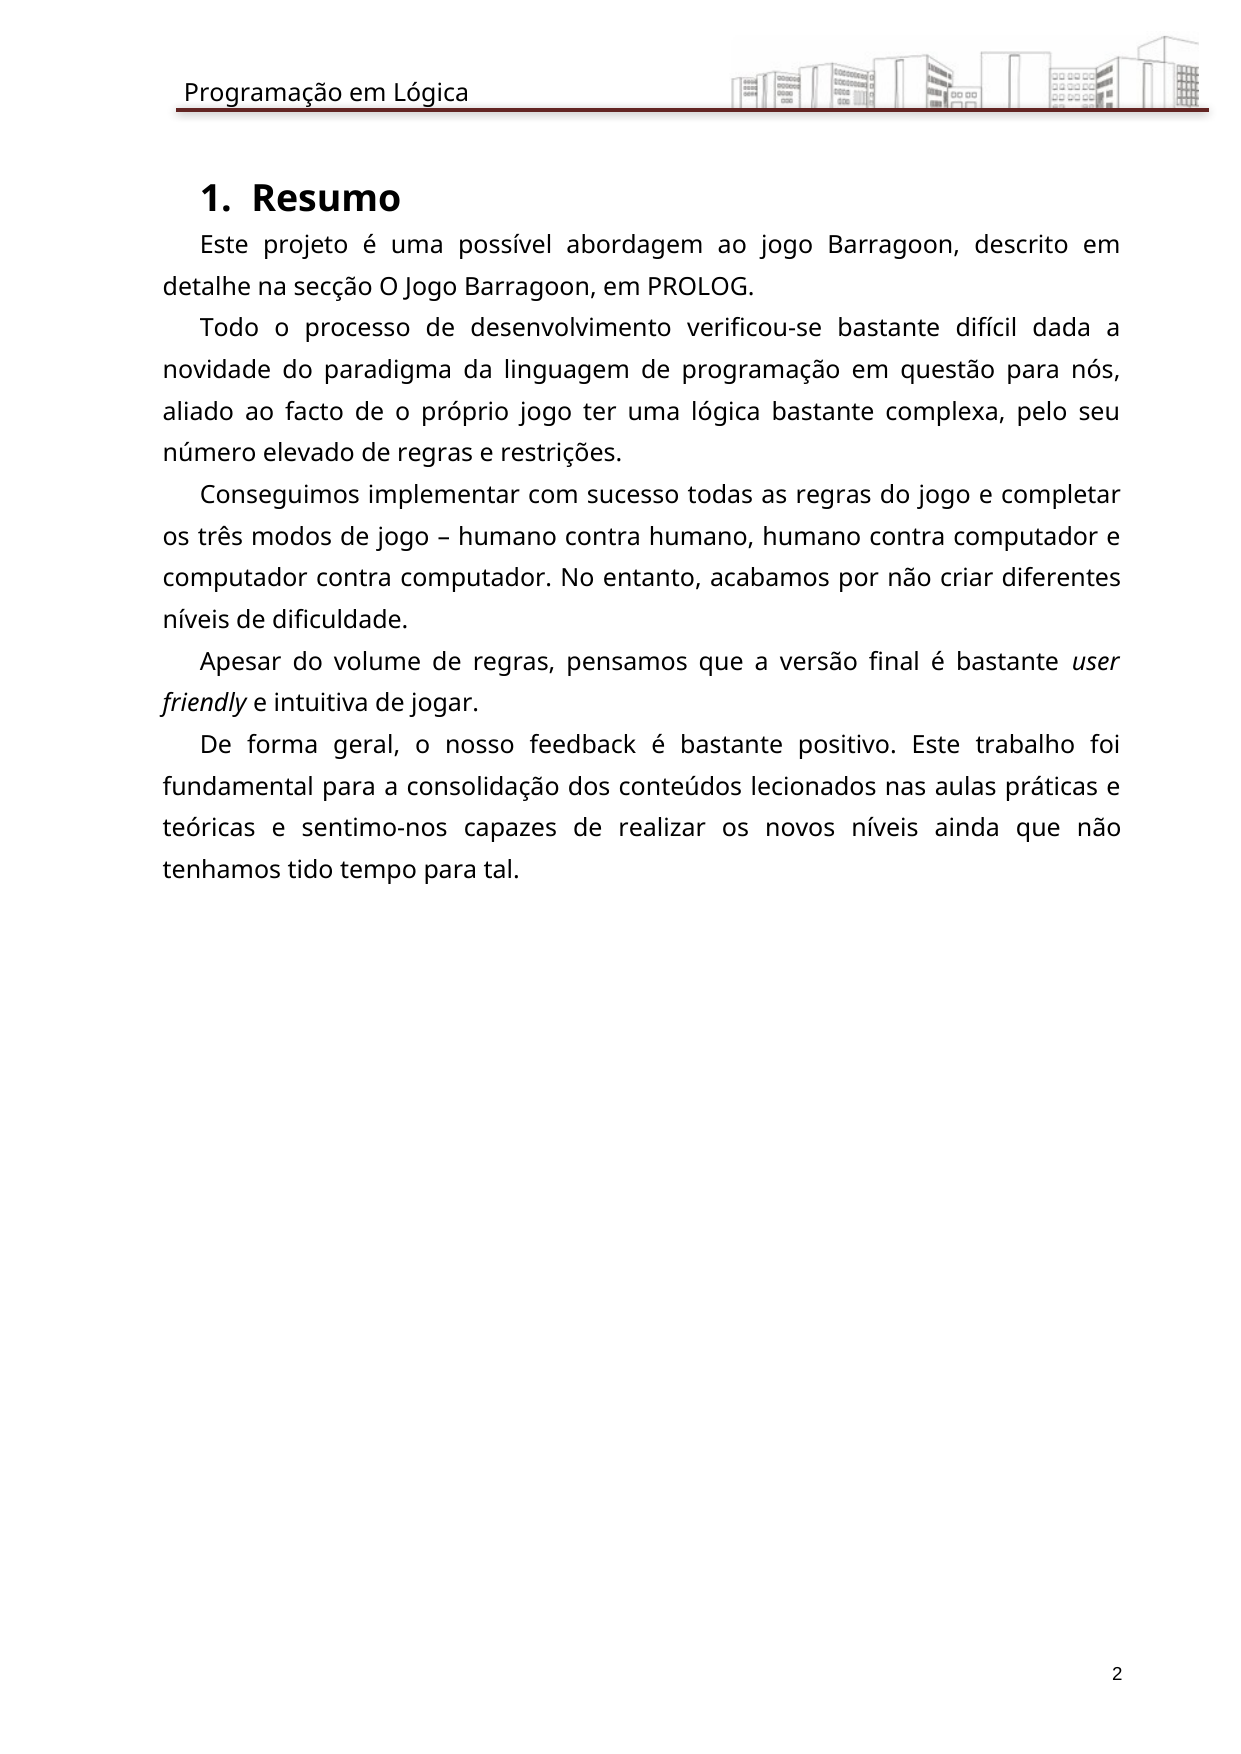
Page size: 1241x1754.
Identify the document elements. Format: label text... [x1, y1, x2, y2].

text De forma geral, o nosso feedback é bastante positivo. Este trabalho foi fundamental para a consolidação dos conteúdos lecionados nas aulas práticas e teóricas e sentimo-nos capazes de realizar os novos níveis ainda que não tenhamos tido tempo para tal. [162, 720, 1122, 887]
picture [729, 31, 1199, 108]
text Conseguimos implementar com sucesso todas as regras do jogo e completar os três modos de jogo – humano contra humano, humano contra computador e computador contra computador. No entanto, acabamos por não criar diferentes níveis de dificuldade. [162, 470, 1122, 637]
text Apesar do volume de regras, pensamos que a versão final é bastante user friendly e intuitiva de jogar. [162, 637, 1122, 720]
text Todo o processo de desenvolvimento verificou-se bastante difícil dada a novidade do paradigma da linguagem de programação em questão para nós, aliado ao facto de o próprio jogo ter uma lógica bastante complexa, pelo seu número elevado de regras e restrições. [162, 303, 1122, 470]
subtitle Resumo [162, 178, 1122, 220]
text Este projeto é uma possível abordagem ao jogo Barragoon, descrito em detalhe na secção O Jogo Barragoon, em PROLOG. [162, 220, 1122, 303]
